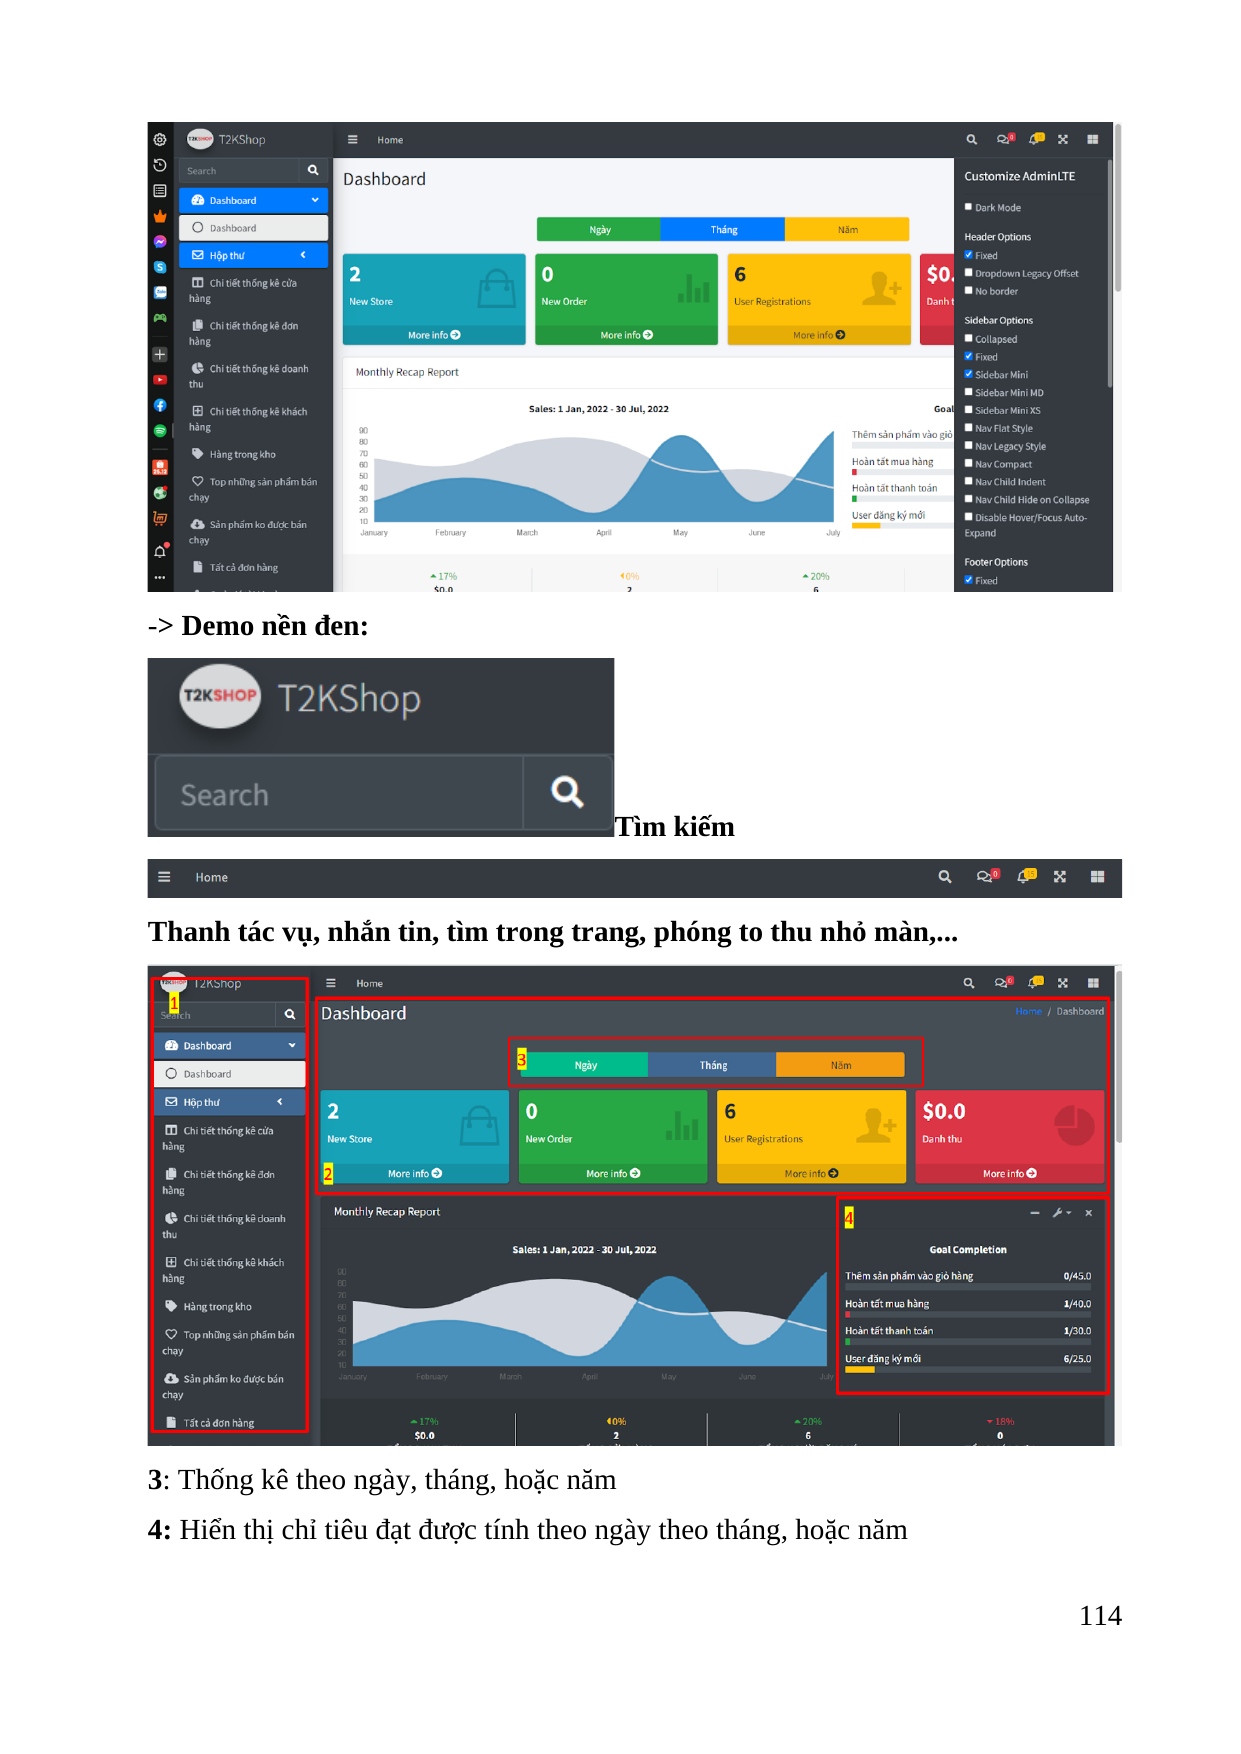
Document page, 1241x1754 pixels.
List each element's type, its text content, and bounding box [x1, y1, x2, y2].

picture [147, 658, 615, 837]
picture [147, 859, 1123, 898]
text -> Demo nền đen: [148, 608, 1122, 642]
text 4: Hiển thị chỉ tiêu đạt được tính theo ngày theo tháng, hoặc năm [148, 1512, 1122, 1546]
text 3: Thống kê theo ngày, tháng, hoặc năm [148, 1462, 1122, 1495]
picture [147, 122, 1123, 592]
picture [147, 964, 1123, 1446]
text Thanh tác vụ, nhắn tin, tìm trong trang, phóng to thu nhỏ màn,... [148, 914, 1122, 948]
